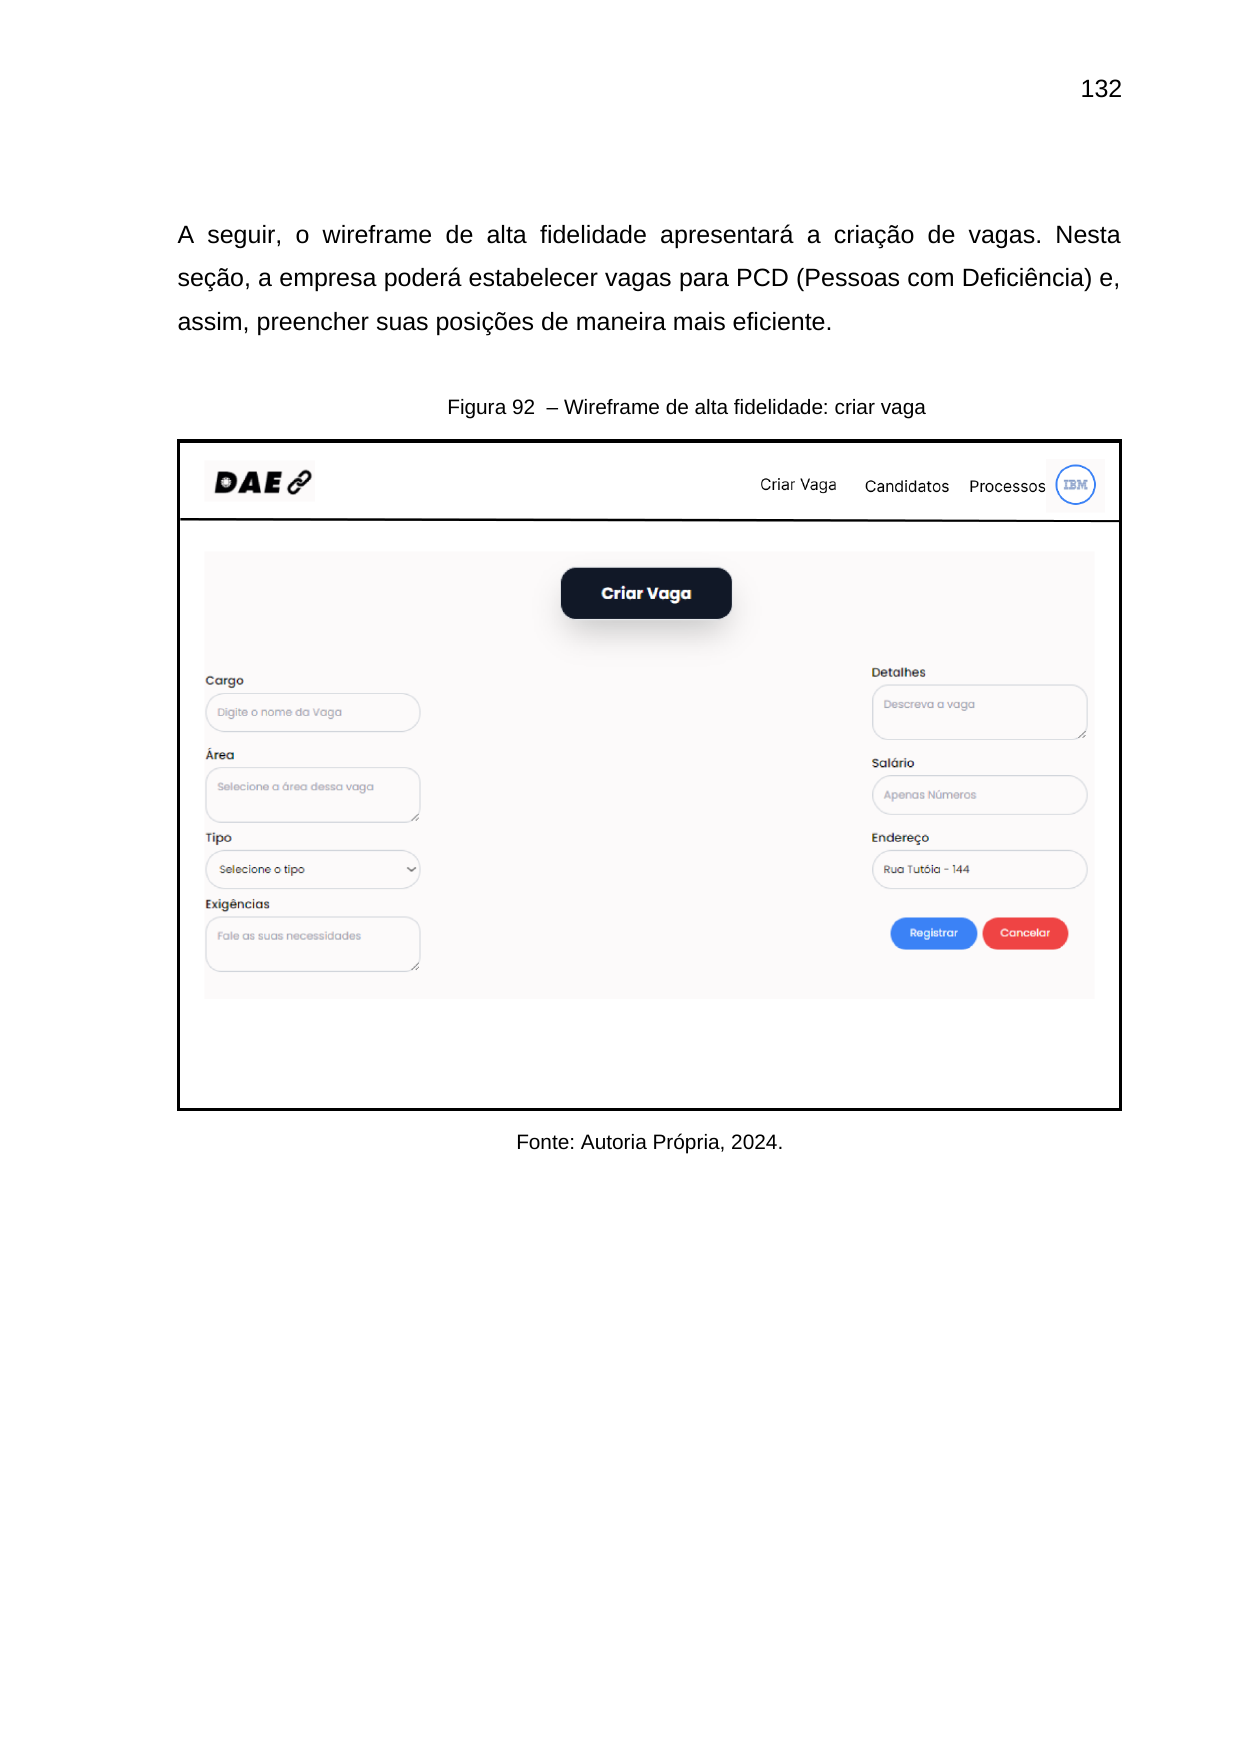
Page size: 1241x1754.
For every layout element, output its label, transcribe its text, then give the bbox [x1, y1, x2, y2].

text A seguir, o wireframe de alta fidelidade apresentará a criação de vagas. Nesta seção, a empresa poderá estabelecer vagas para PCD (Pessoas com Deficiência) e, assim, preencher suas posições de maneira mais eficiente. [177, 220, 1122, 335]
picture [180, 443, 1119, 1108]
text Figura 92 – Wireframe de alta fidelidade: criar vaga [177, 394, 1122, 418]
text Fonte: Autoria Própria, 2024. [177, 1130, 1122, 1154]
